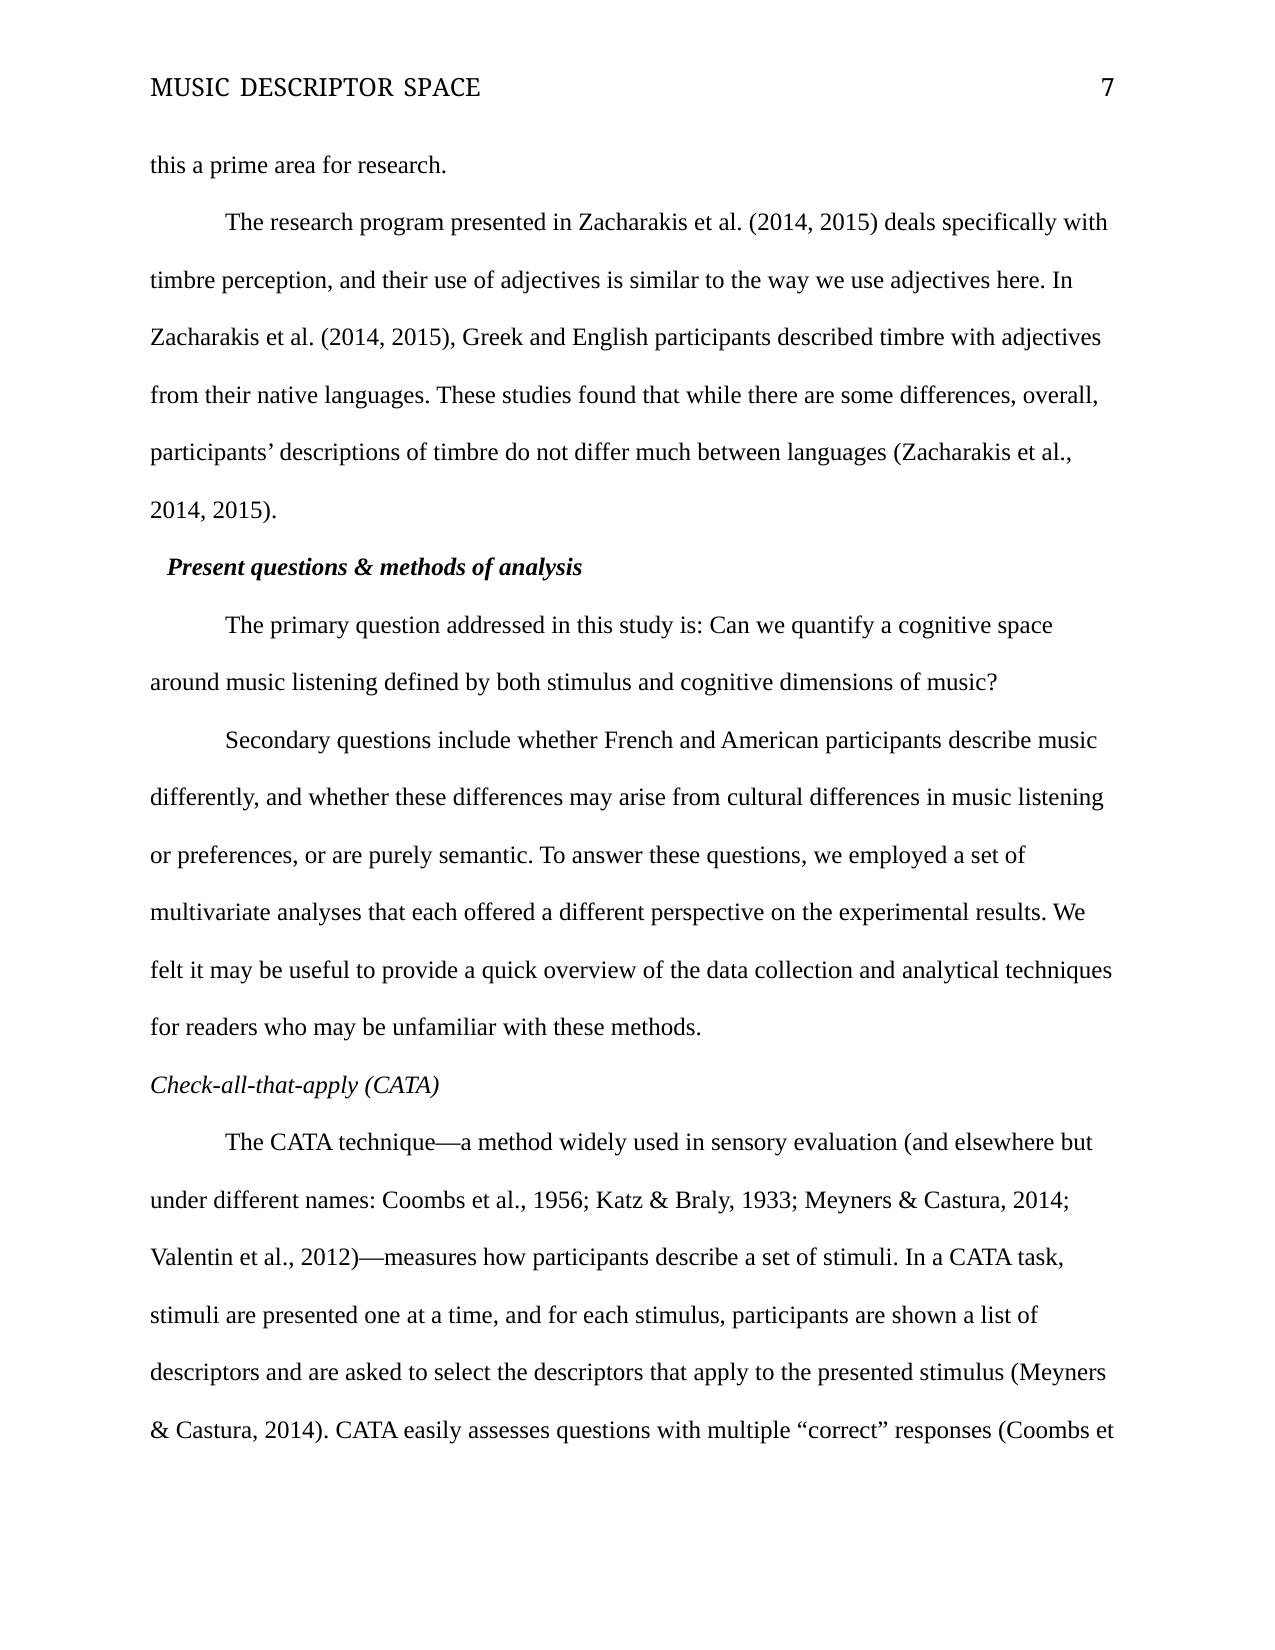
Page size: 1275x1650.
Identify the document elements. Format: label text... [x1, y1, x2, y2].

text The primary question addressed in this study is: Can we quantify a cognitive space around music listening defined by both stimulus and cognitive dimensions of music? [150, 610, 1125, 696]
text Check-all-that-apply (CATA) [150, 1070, 1125, 1099]
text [150, 150, 1125, 179]
subtitle Present questions & methods of analysis [167, 552, 1125, 581]
text The research program presented in Zacharakis et al. (2014, 2015) deals specifically with timbre perception, and their use of adjectives is similar to the way we use adjectives here. In Zacharakis et al. (2014, 2015), Greek and English participants described timbre with adjectives from their native languages. These studies found that while there are some differences, overall, participants’ descriptions of timbre do not differ much between languages (Zacharakis et al., 2014, 2015). [150, 207, 1125, 524]
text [150, 1127, 1125, 1444]
text Secondary questions include whether French and American participants describe music differently, and whether these differences may arise from cultural differences in music listening or preferences, or are purely semantic. To answer these questions, we employed a set of multivariate analyses that each offered a different perspective on the experimental results. We felt it may be useful to provide a quick overview of the data collection and analytical techniques for readers who may be unfamiliar with these methods. [150, 725, 1125, 1041]
